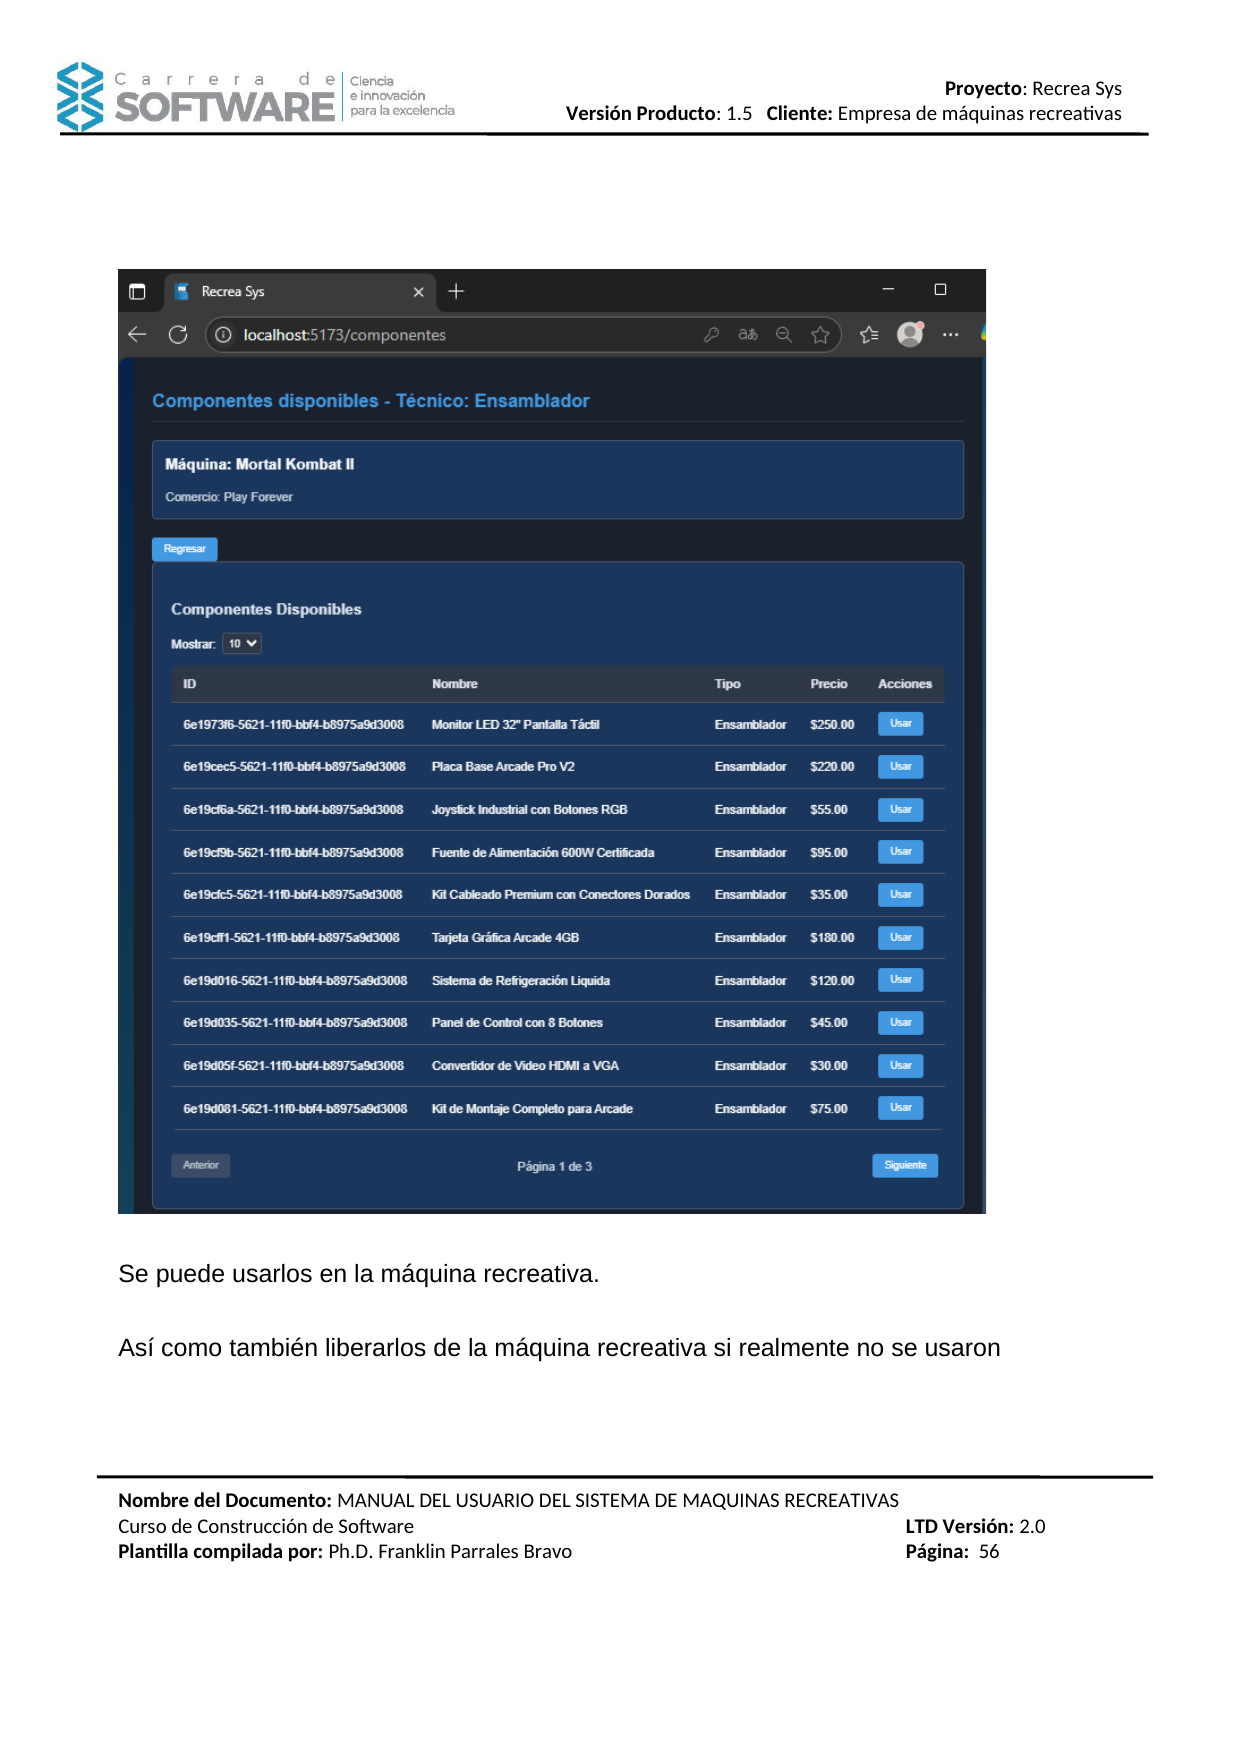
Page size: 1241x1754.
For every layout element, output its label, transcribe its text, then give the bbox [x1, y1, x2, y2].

text Se puede usarlos en la máquina recreativa. [118, 1259, 1122, 1287]
picture [118, 269, 987, 1214]
picture [46, 46, 461, 154]
text Así como también liberarlos de la máquina recreativa si realmente no se usaron [118, 1333, 1122, 1362]
